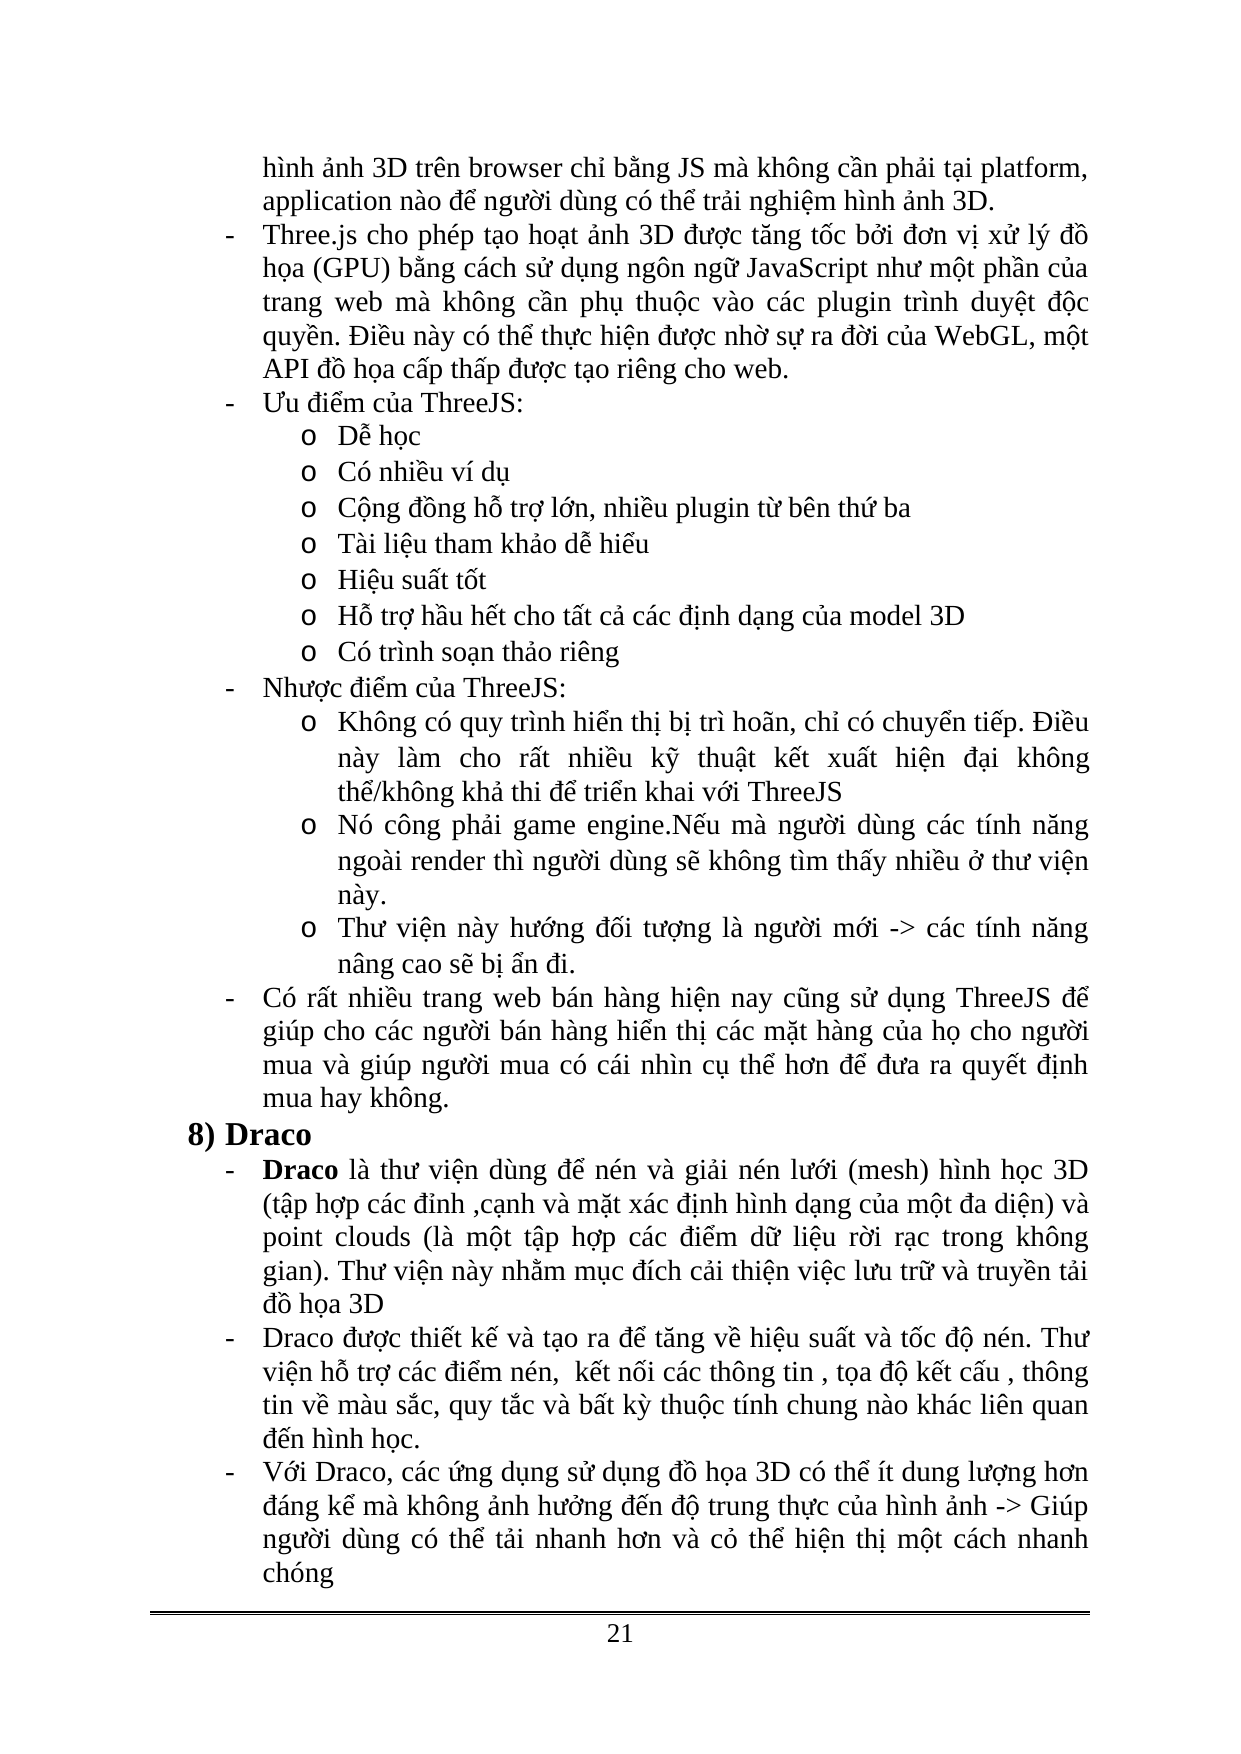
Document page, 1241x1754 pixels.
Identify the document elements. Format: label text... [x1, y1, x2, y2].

list Hỗ trợ hầu hết cho tất cả các định dạng của model 3D [300, 598, 1090, 634]
list Thư viện này hướng đối tượng là người mới -> các tính năng nâng cao sẽ bị ẩn đi. [300, 910, 1090, 980]
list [225, 150, 1090, 217]
list Nhược điểm của ThreeJS: [225, 671, 1090, 704]
list Draco [187, 1114, 1090, 1152]
list Ưu điểm của ThreeJS: [225, 385, 1090, 418]
list Không có quy trình hiển thị bị trì hoãn, chỉ có chuyển tiếp. Điều này làm cho rất nhiều kỹ thuật kết xuất hiện đại không thể/không khả thi để triển khai với ThreeJS [300, 704, 1090, 807]
list Với Draco, các ứng dụng sử dụng đồ họa 3D có thể ít dung lượng hơn đáng kể mà không ảnh hưởng đến độ trung thực của hình ảnh -> Giúp người dùng có thể tải nhanh hơn và cỏ thể hiện thị một cách nhanh chóng [225, 1454, 1090, 1588]
list Three.js cho phép tạo hoạt ảnh 3D được tăng tốc bởi đơn vị xử lý đồ họa (GPU) bằng cách sử dụng ngôn ngữ JavaScript như một phần của trang web mà không cần phụ thuộc vào các plugin trình duyệt độc quyền. Điều này có thể thực hiện được nhờ sự ra đời của WebGL, một API đồ họa cấp thấp được tạo riêng cho web. [225, 217, 1090, 385]
list Hiệu suất tốt [300, 562, 1090, 598]
list Draco là thư viện dùng để nén và giải nén lưới (mesh) hình học 3D (tập hợp các đỉnh ,cạnh và mặt xác định hình dạng của một đa diện) và point clouds (là một tập hợp các điểm dữ liệu rời rạc trong không gian). Thư viện này nhằm mục đích cải thiện việc lưu trữ và truyền tải đồ họa 3D [225, 1152, 1090, 1320]
list Có nhiều ví dụ [300, 454, 1090, 490]
list Có rất nhiều trang web bán hàng hiện nay cũng sử dụng ThreeJS để giúp cho các người bán hàng hiển thị các mặt hàng của họ cho người mua và giúp người mua có cái nhìn cụ thể hơn để đưa ra quyết định mua hay không. [225, 980, 1090, 1114]
list Cộng đồng hỗ trợ lớn, nhiều plugin từ bên thứ ba [300, 490, 1090, 526]
list Nó công phải game engine.Nếu mà người dùng các tính năng ngoài render thì người dùng sẽ không tìm thấy nhiều ở thư viện này. [300, 807, 1090, 910]
list Tài liệu tham khảo dễ hiểu [300, 526, 1090, 562]
list Dễ học [300, 418, 1090, 454]
list Draco được thiết kế và tạo ra để tăng về hiệu suất và tốc độ nén. Thư viện hỗ trợ các điểm nén, kết nối các thông tin , tọa độ kết cấu , thông tin về màu sắc, quy tắc và bất kỳ thuộc tính chung nào khác liên quan đến hình học. [225, 1320, 1090, 1454]
list Có trình soạn thảo riêng [300, 634, 1090, 671]
